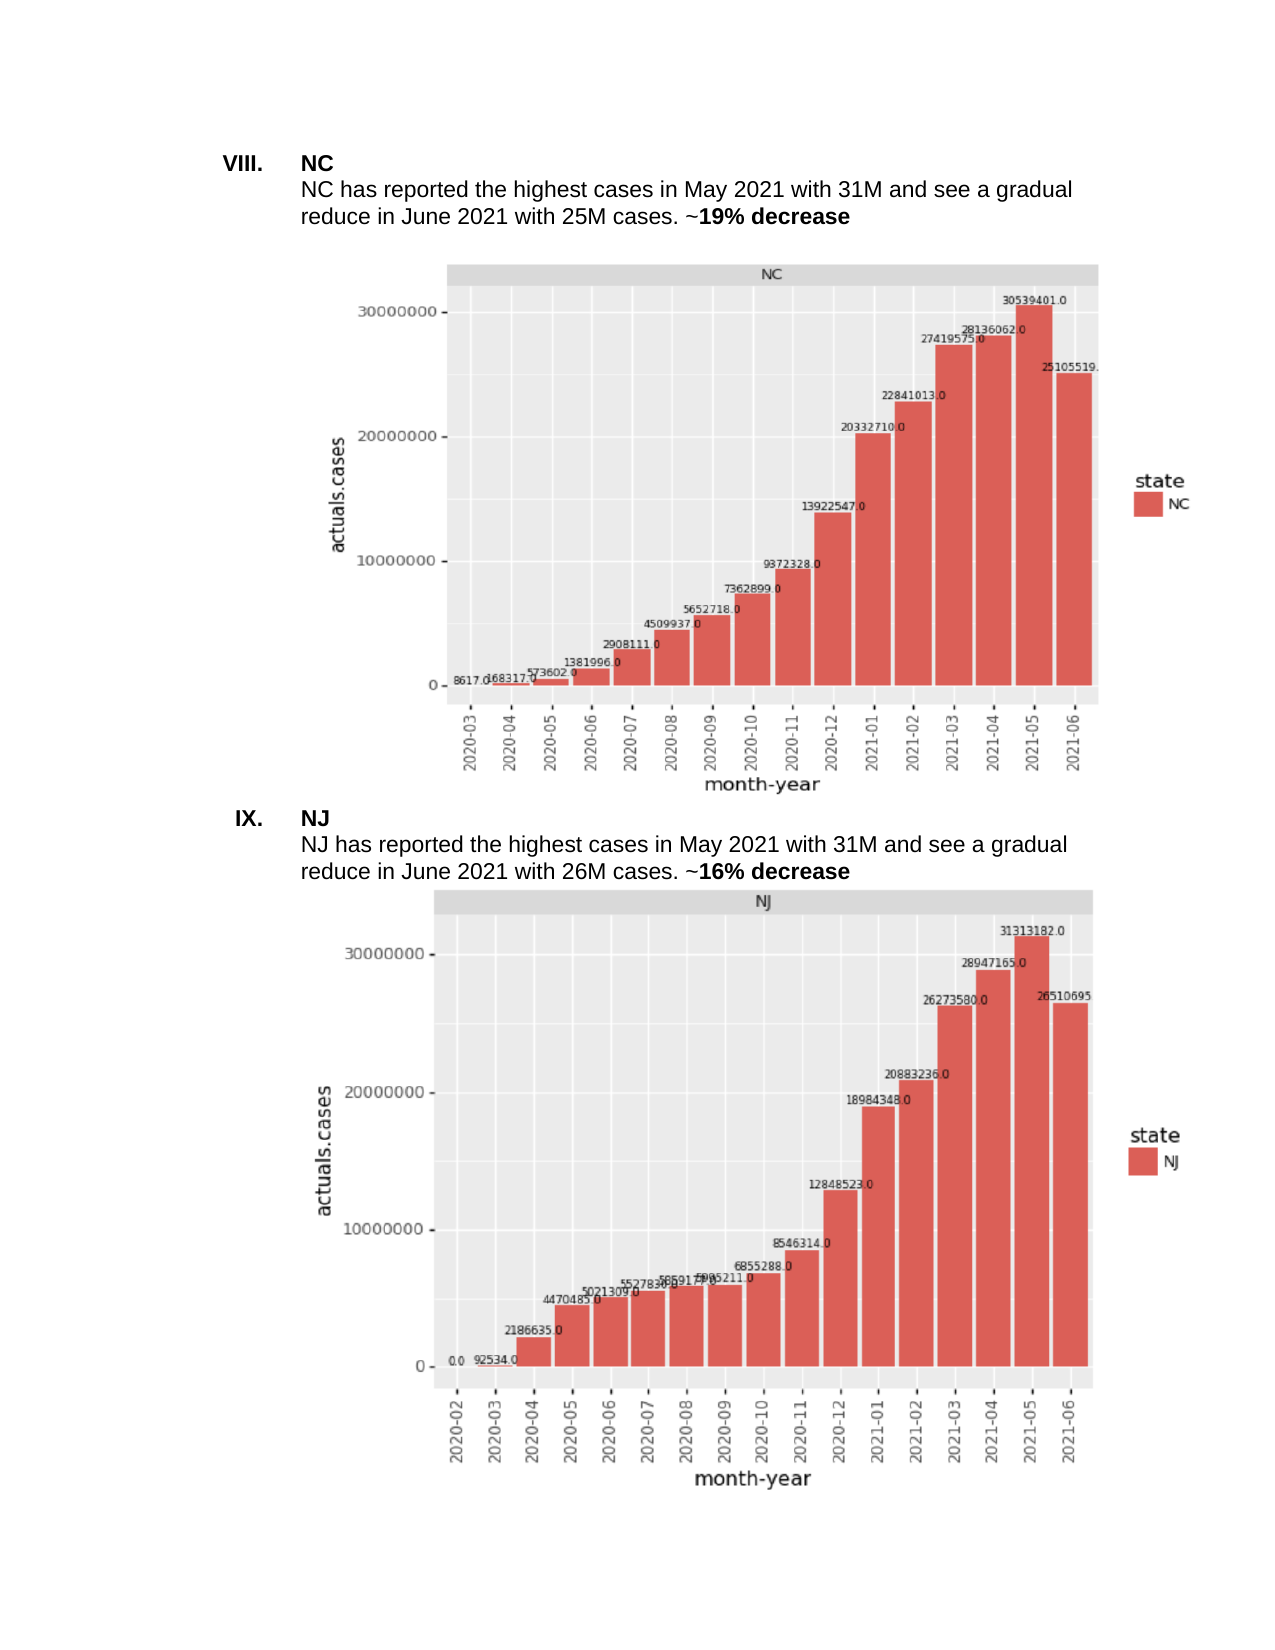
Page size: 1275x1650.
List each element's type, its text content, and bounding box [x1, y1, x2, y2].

picture [300, 255, 1214, 805]
picture [300, 884, 1204, 1495]
list NJ [263, 805, 1125, 831]
text NC has reported the highest cases in May 2021 with 31M and see a gradual reduce in June 2021 with 25M cases. ~19% decrease [301, 176, 1125, 229]
list NC [263, 150, 1125, 176]
text NJ has reported the highest cases in May 2021 with 31M and see a gradual reduce in June 2021 with 26M cases. ~16% decrease [301, 831, 1125, 884]
